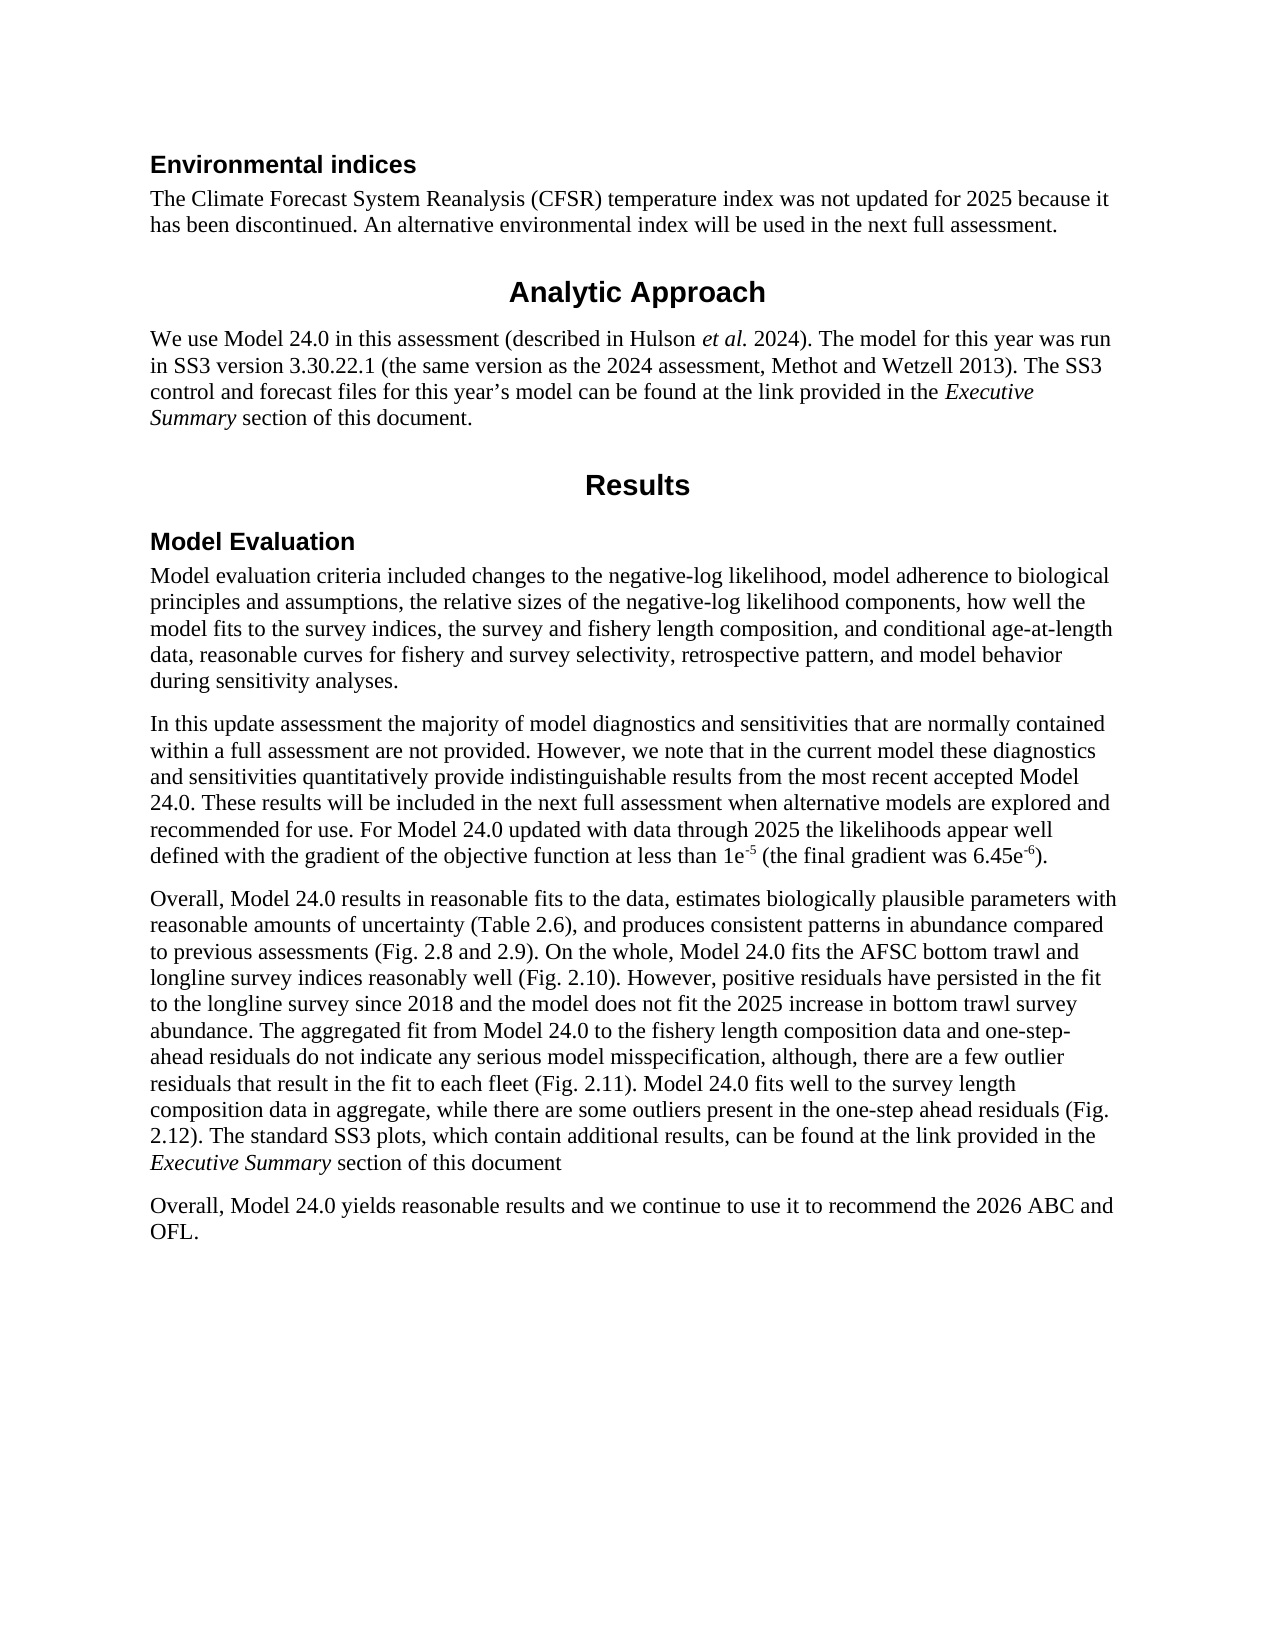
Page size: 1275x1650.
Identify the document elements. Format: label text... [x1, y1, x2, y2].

subtitle Analytic Approach [150, 275, 1125, 309]
text The Climate Forecast System Reanalysis (CFSR) temperature index was not updated for 2025 because it has been discontinued. An alternative environmental index will be used in the next full assessment. [150, 185, 1125, 238]
text In this update assessment the majority of model diagnostics and sensitivities that are normally contained within a full assessment are not provided. However, we note that in the current model these diagnostics and sensitivities quantitatively provide indistinguishable results from the most recent accepted Model 24.0. These results will be included in the next full assessment when alternative models are explored and recommended for use. For Model 24.0 updated with data through 2025 the likelihoods appear well defined with the gradient of the objective function at less than 1e-5 (the final gradient was 6.45e-6). [150, 710, 1125, 868]
subtitle Environmental indices [150, 150, 1125, 179]
text Overall, Model 24.0 yields reasonable results and we continue to use it to recommend the 2026 ABC and OFL. [150, 1192, 1125, 1244]
text Model evaluation criteria included changes to the negative-log likelihood, model adherence to biological principles and assumptions, the relative sizes of the negative-log likelihood components, how well the model fits to the survey indices, the survey and fishery length composition, and conditional age-at-length data, reasonable curves for fishery and survey selectivity, retrospective pattern, and model behavior during sensitivity analyses. [150, 562, 1125, 694]
subtitle Results [150, 468, 1125, 502]
text Overall, Model 24.0 results in reasonable fits to the data, estimates biologically plausible parameters with reasonable amounts of uncertainty (Table 2.6), and produces consistent patterns in abundance compared to previous assessments (Fig. 2.8 and 2.9). On the whole, Model 24.0 fits the AFSC bottom trawl and longline survey indices reasonably well (Fig. 2.10). However, positive residuals have persisted in the fit to the longline survey since 2018 and the model does not fit the 2025 increase in bottom trawl survey abundance. The aggregated fit from Model 24.0 to the fishery length composition data and one-step-ahead residuals do not indicate any serious model misspecification, although, there are a few outlier residuals that result in the fit to each fleet (Fig. 2.11). Model 24.0 fits well to the survey length composition data in aggregate, while there are some outliers present in the one-step ahead residuals (Fig. 2.12). The standard SS3 plots, which contain additional results, can be found at the link provided in the Executive Summary section of this document [150, 885, 1125, 1175]
subtitle Model Evaluation [150, 527, 1125, 556]
text We use Model 24.0 in this assessment (described in Hulson et al. 2024). The model for this year was run in SS3 version 3.30.22.1 (the same version as the 2024 assessment, Methot and Wetzell 2013). The SS3 control and forecast files for this year’s model can be found at the link provided in the Executive Summary section of this document. [150, 325, 1125, 431]
